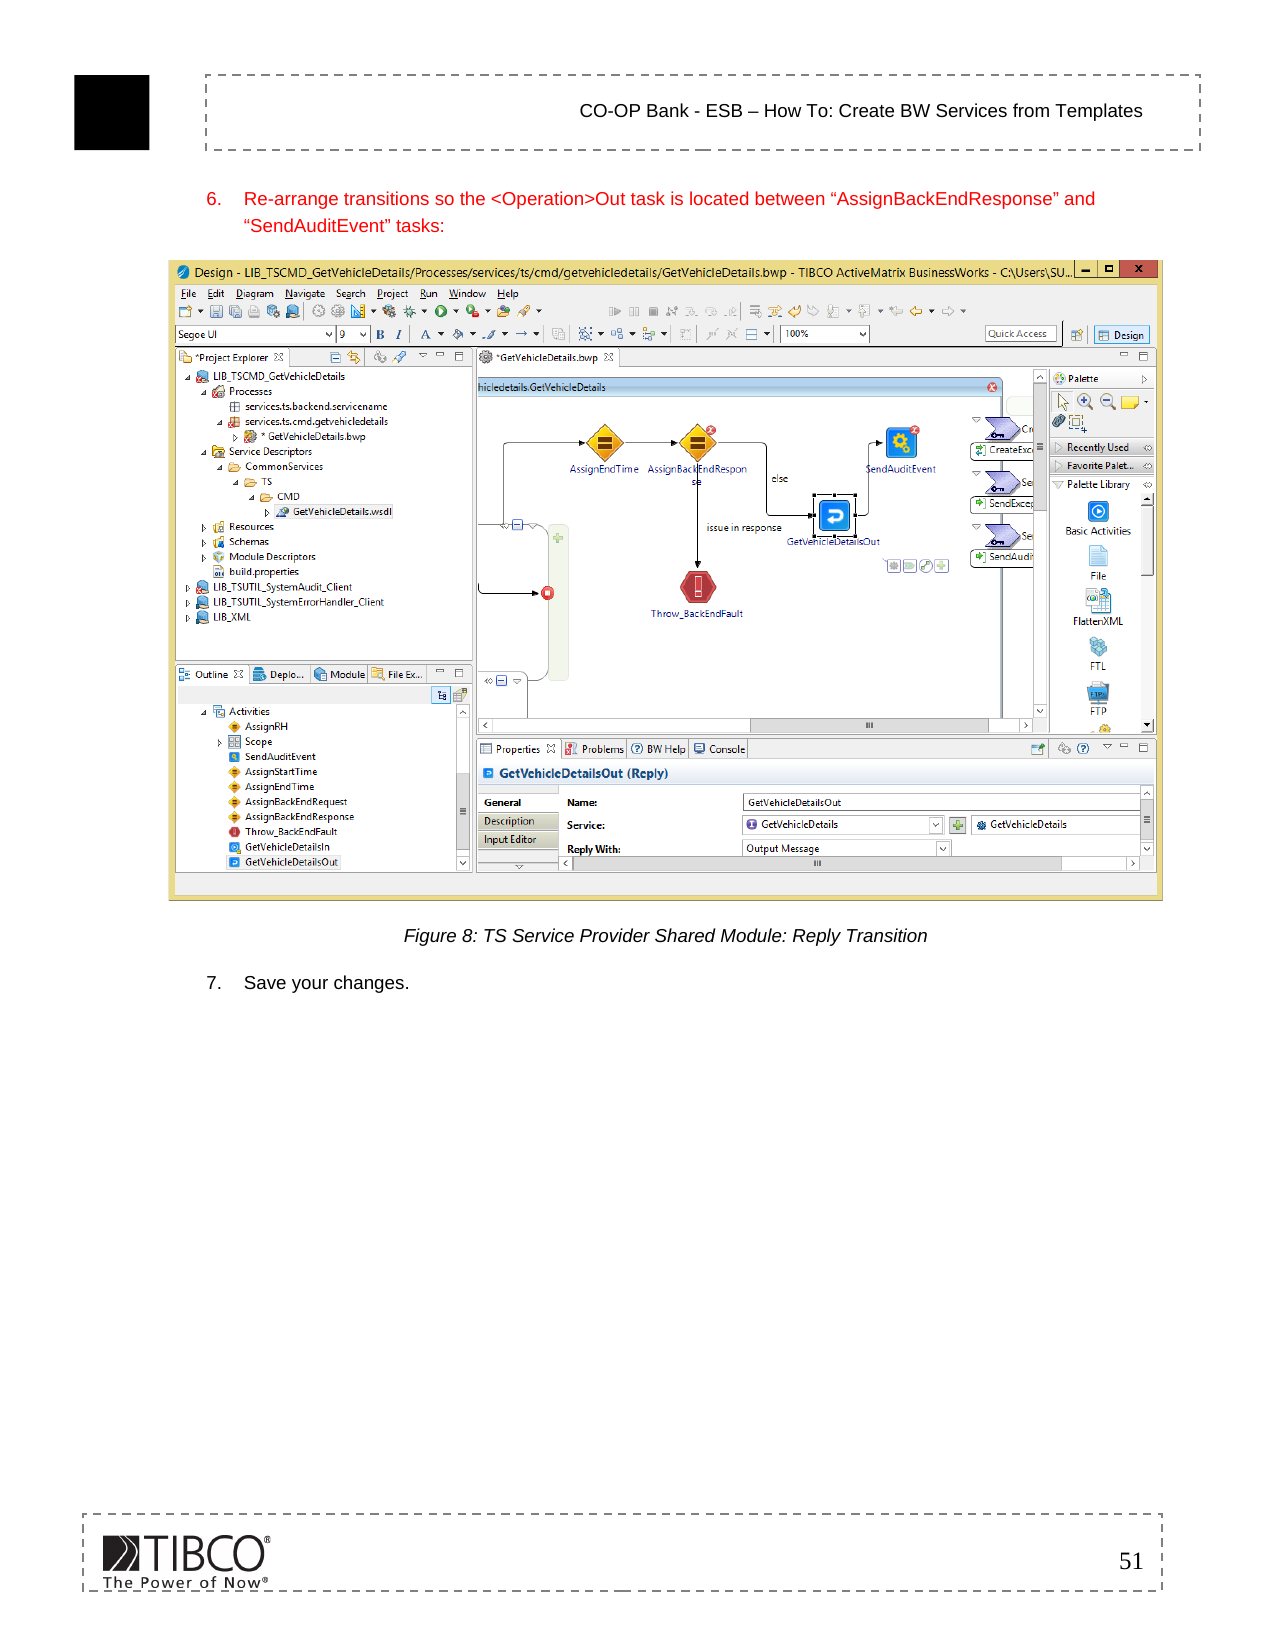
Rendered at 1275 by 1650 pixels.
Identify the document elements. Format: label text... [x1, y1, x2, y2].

list Re-arrange transitions so the <Operation>Out task is located between “AssignBackEndResponse” and “SendAuditEvent” tasks: [206, 187, 1162, 236]
text Figure 8: TS Service Provider Shared Module: Reply Transition [169, 925, 1162, 946]
list Save your changes. [206, 971, 1162, 993]
picture [103, 1535, 271, 1588]
picture [168, 260, 1163, 901]
